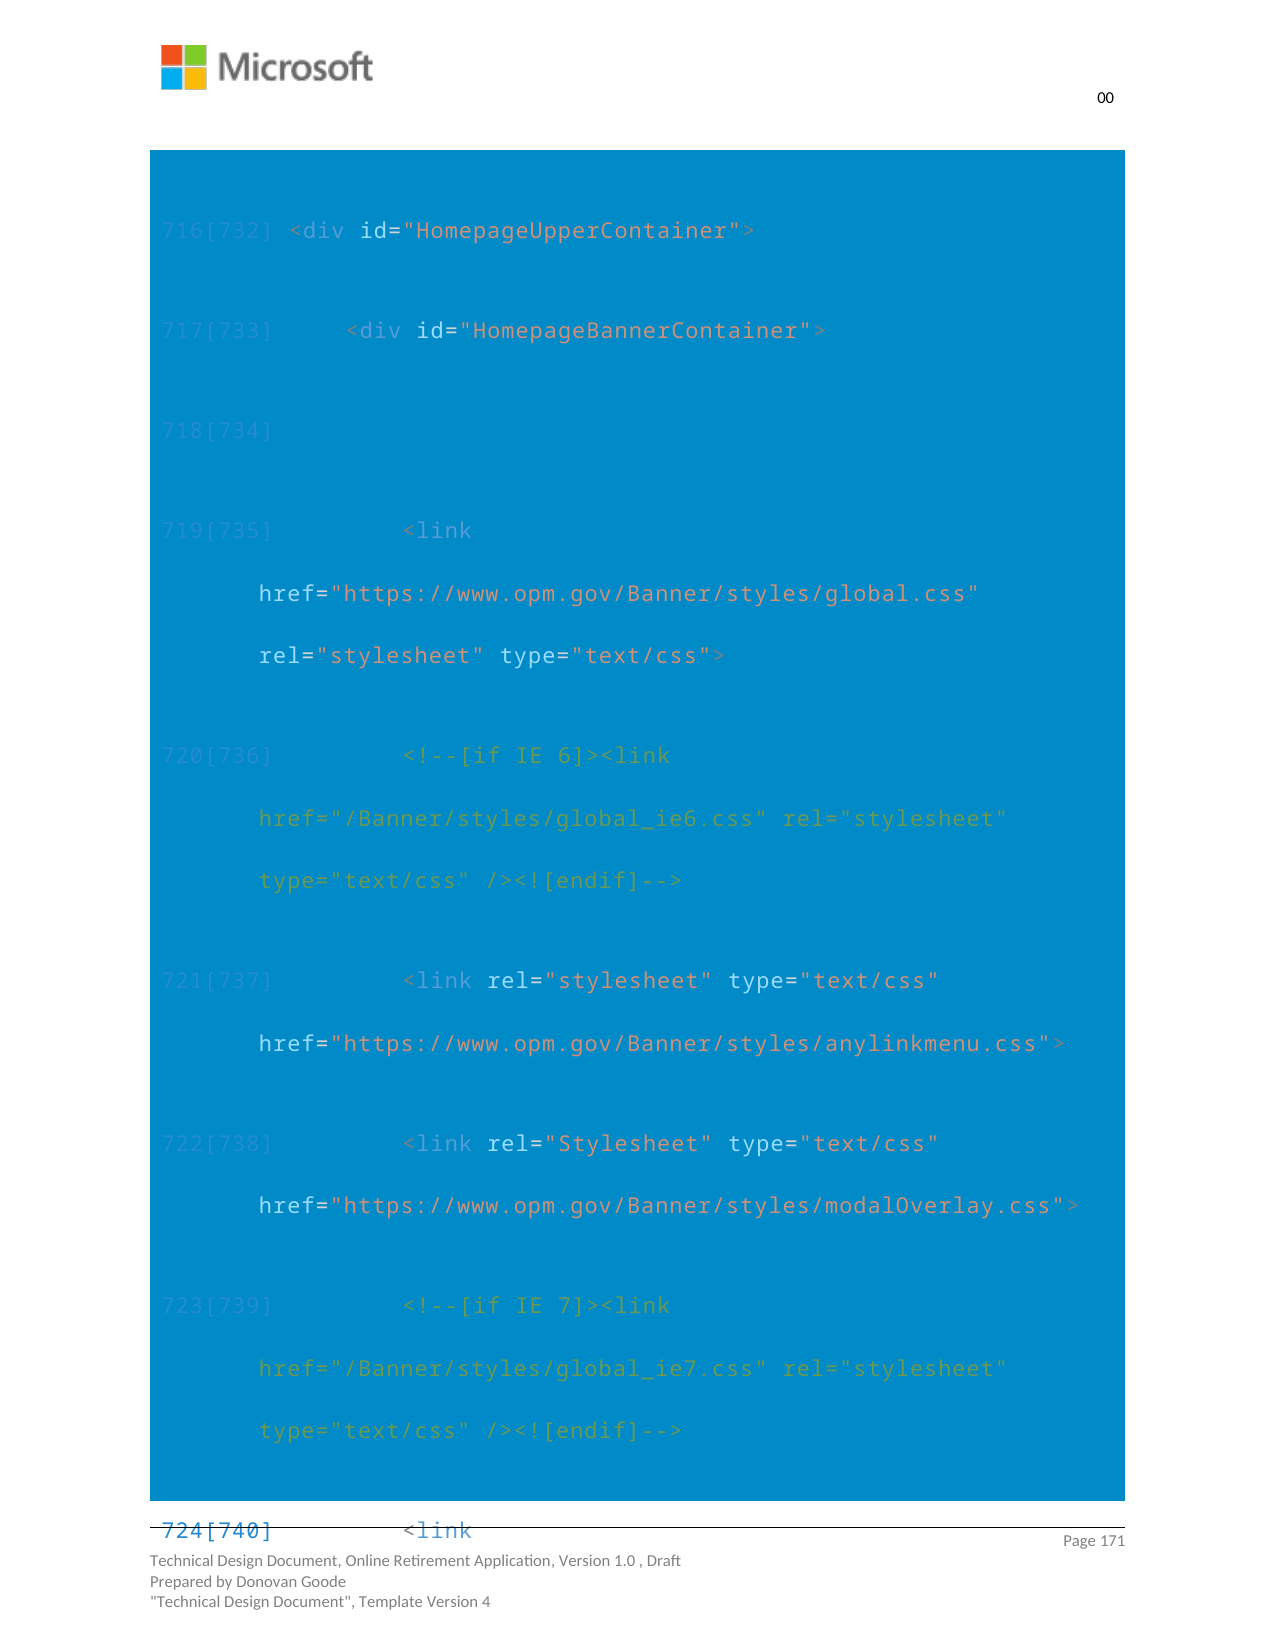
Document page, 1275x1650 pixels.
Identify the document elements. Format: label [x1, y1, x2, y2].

picture [161, 45, 374, 91]
table_header [150, 151, 1125, 1500]
